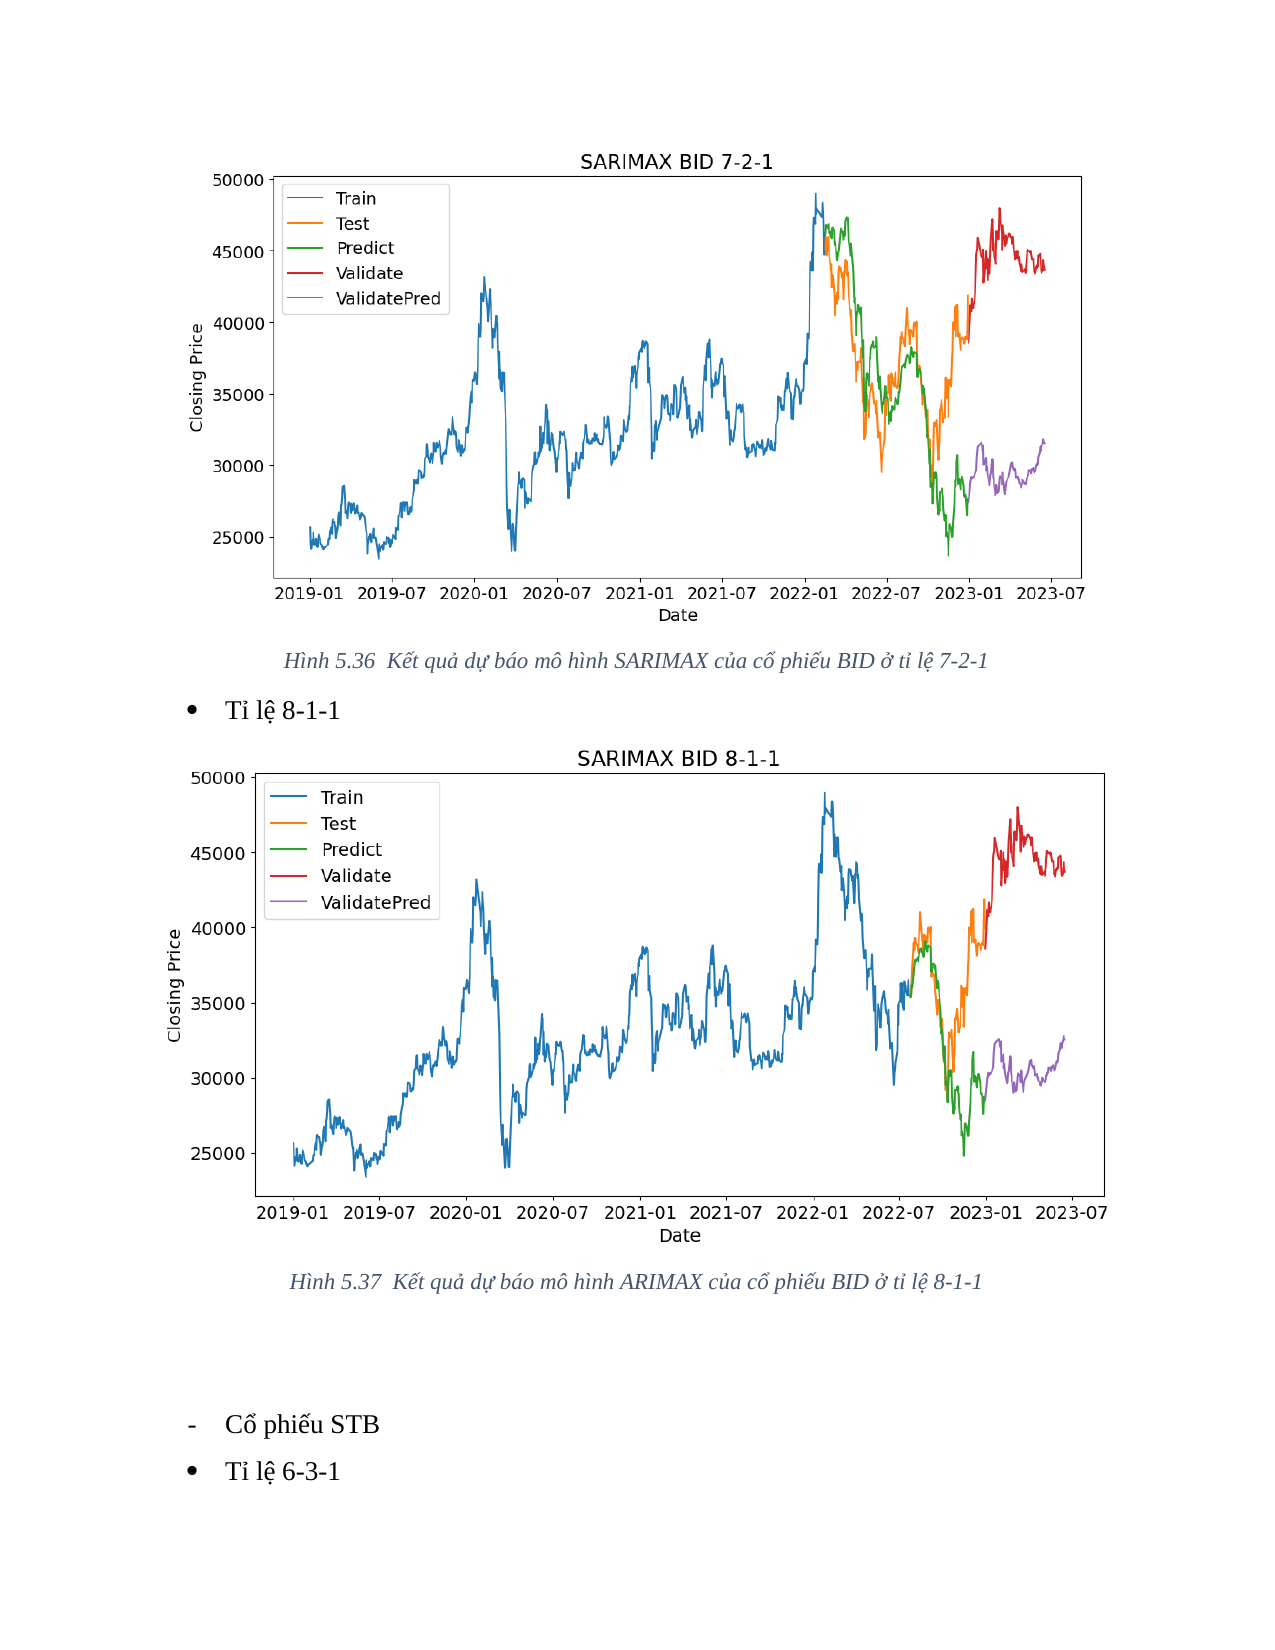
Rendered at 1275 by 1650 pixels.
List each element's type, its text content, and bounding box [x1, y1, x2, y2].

picture [158, 741, 1117, 1253]
picture [181, 144, 1094, 632]
list Cổ phiếu STB [187, 1408, 1125, 1439]
list Tỉ lệ 6-3-1 [187, 1455, 1125, 1486]
list Tỉ lệ 8-1-1 [187, 694, 1125, 725]
